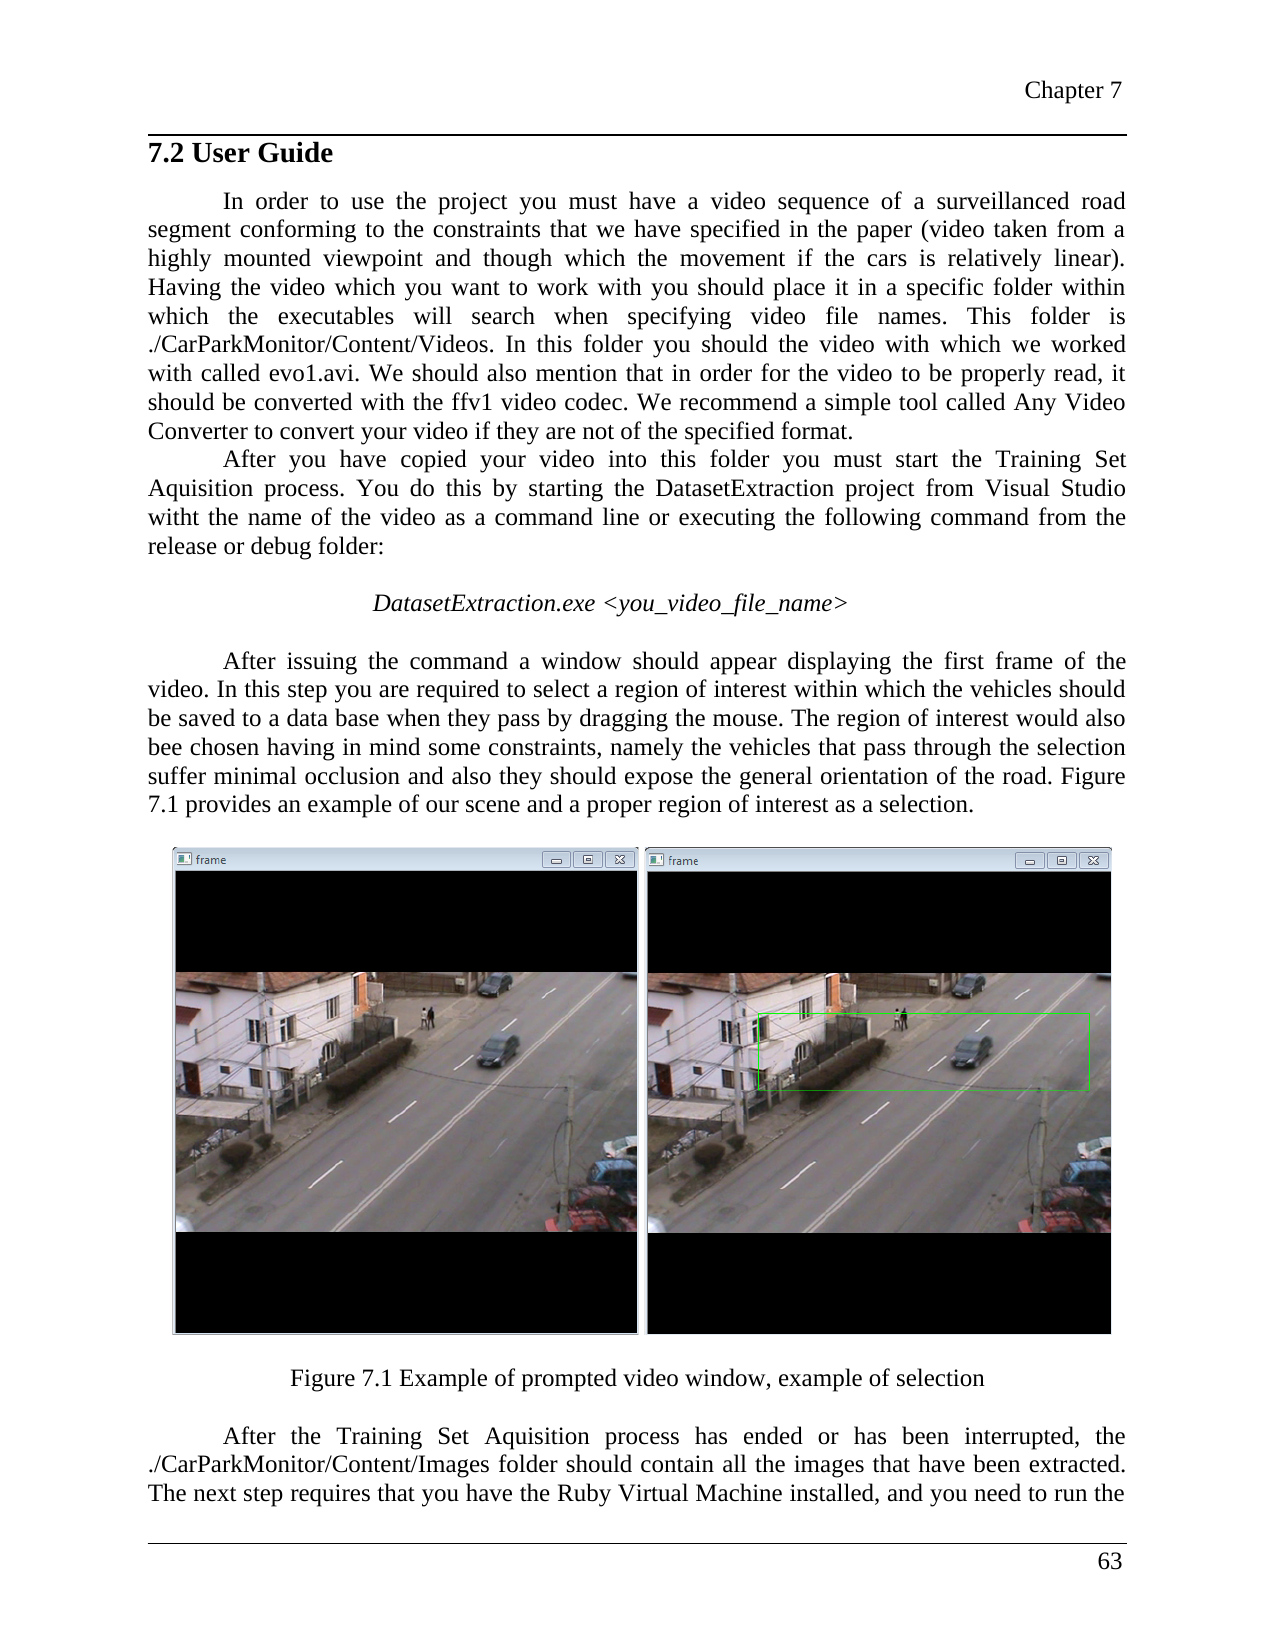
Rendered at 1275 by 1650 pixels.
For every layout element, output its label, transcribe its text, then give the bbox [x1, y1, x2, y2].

text Figure 7.1 Example of prompted video window, example of selection [148, 1363, 1127, 1392]
text DatasetExtraction.exe <you_video_file_name> [298, 588, 1127, 617]
subtitle 7.2 User Guide [148, 136, 1127, 169]
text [148, 1421, 1127, 1507]
picture [644, 847, 1112, 1335]
text After you have copied your video into this folder you must start the Training Set Aquisition process. You do this by starting the DatasetExtraction project from Visual Studio witht the name of the video as a command line or executing the following command from the release or debug folder: [148, 444, 1127, 559]
picture [172, 847, 639, 1335]
text In order to use the project you must have a video sequence of a surveillanced road segment conforming to the constraints that we have specified in the paper (video taken from a highly mounted viewpoint and though which the movement if the cars is relatively linear). Having the video which you want to work with you should place it in a specific folder within which the executables will search when specifying video file names. This folder is ./CarParkMonitor/Content/Videos. In this folder you should the video with which we worked with called evo1.avi. We should also mention that in order for the video to be properly read, it should be converted with the ffv1 video codec. We recommend a simple tool called Any Video Converter to convert your video if they are not of the specified format. [148, 186, 1127, 444]
text After issuing the command a window should appear displaying the first frame of the video. In this step you are required to select a region of interest within which the vehicles should be saved to a data base when they pass by dragging the mouse. The region of interest would also bee chosen having in mind some constraints, namely the vehicles that pass through the selection suffer minimal occlusion and also they should expose the general orientation of the road. Figure 7.1 provides an example of our scene and a proper region of interest as a selection. [148, 646, 1127, 818]
